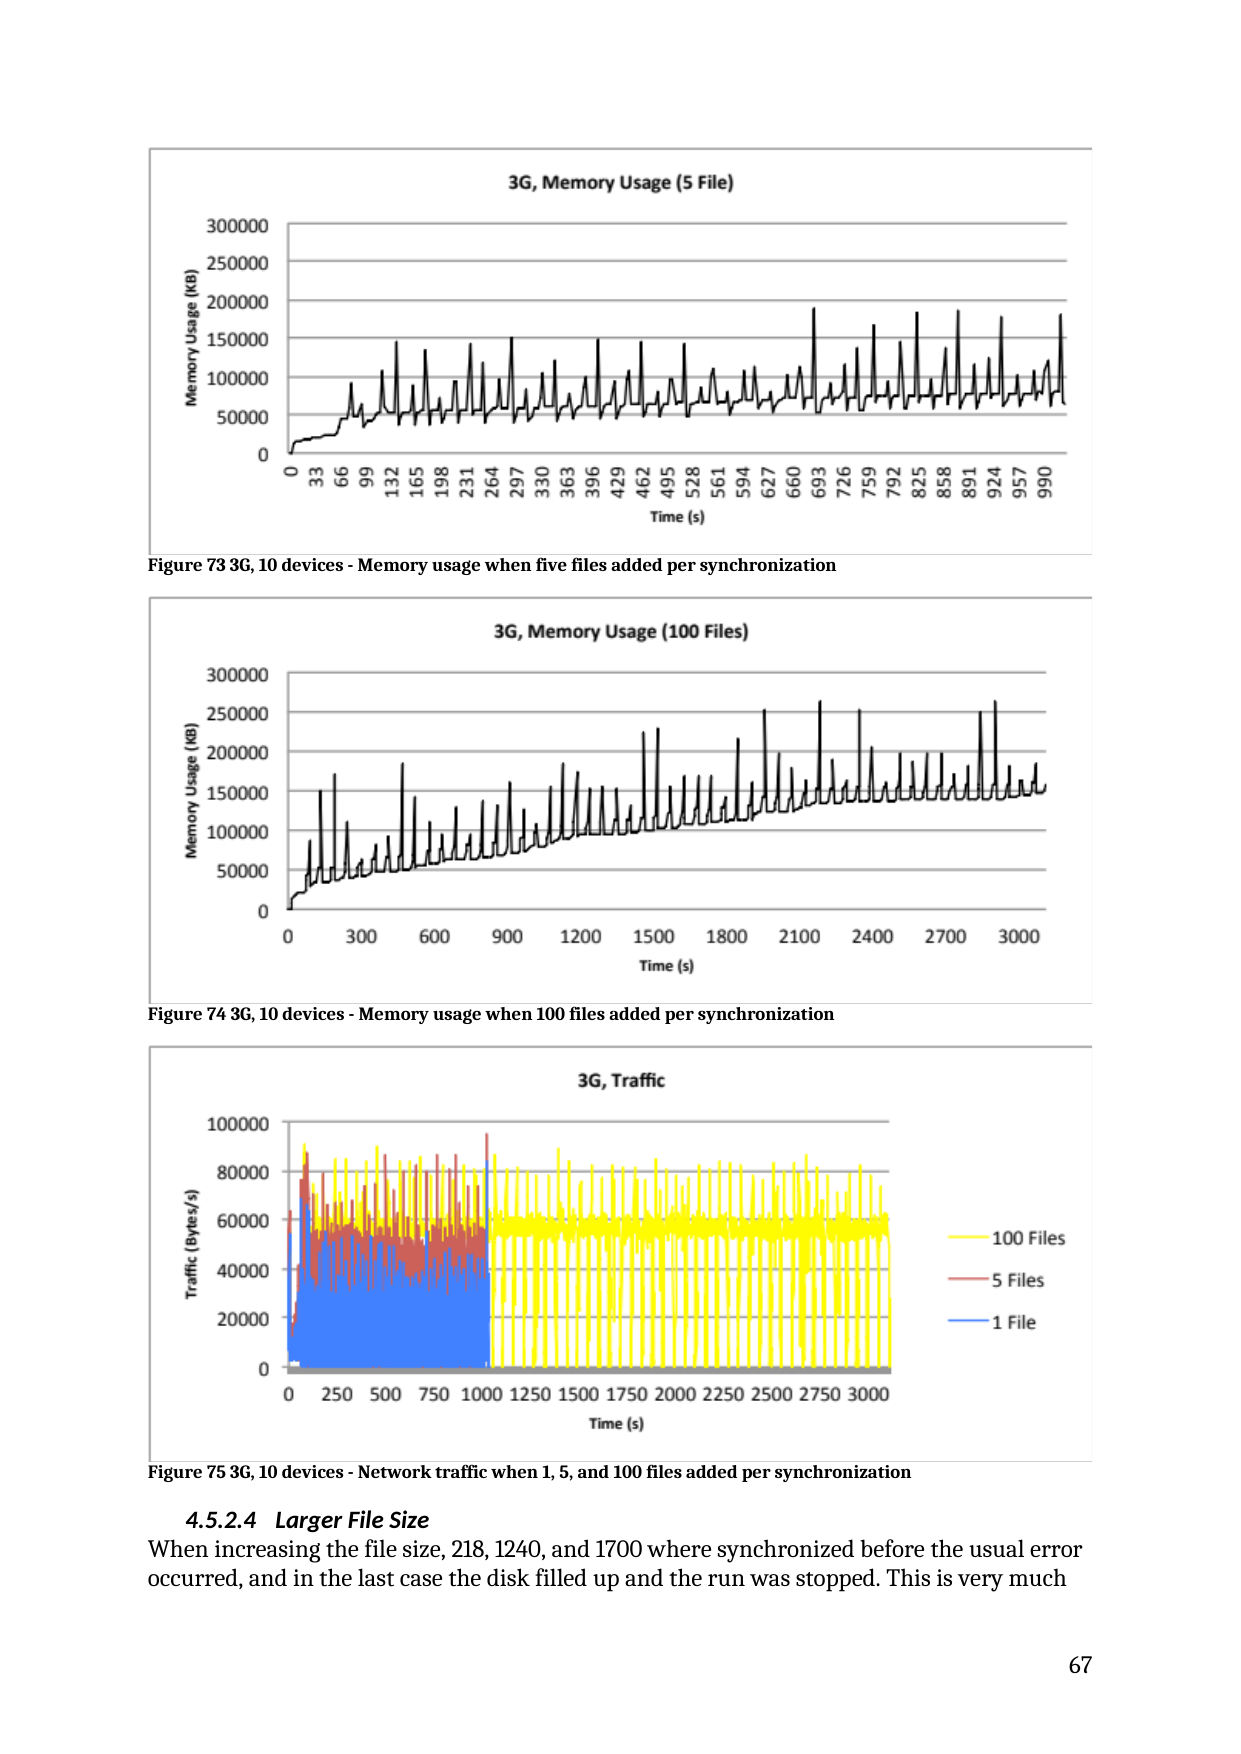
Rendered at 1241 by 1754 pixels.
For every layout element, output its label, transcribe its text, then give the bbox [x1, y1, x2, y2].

text Figure 73 3G, 10 devices - Memory usage when five files added per synchronization [148, 555, 1092, 576]
text Figure 74 3G, 10 devices - Memory usage when 100 files added per synchronization [148, 1004, 1092, 1025]
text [148, 1535, 1092, 1592]
subtitle Larger File Size [185, 1504, 1092, 1535]
text Figure 75 3G, 10 devices - Network traffic when 1, 5, and 100 files added per synchronization [148, 1462, 1092, 1483]
